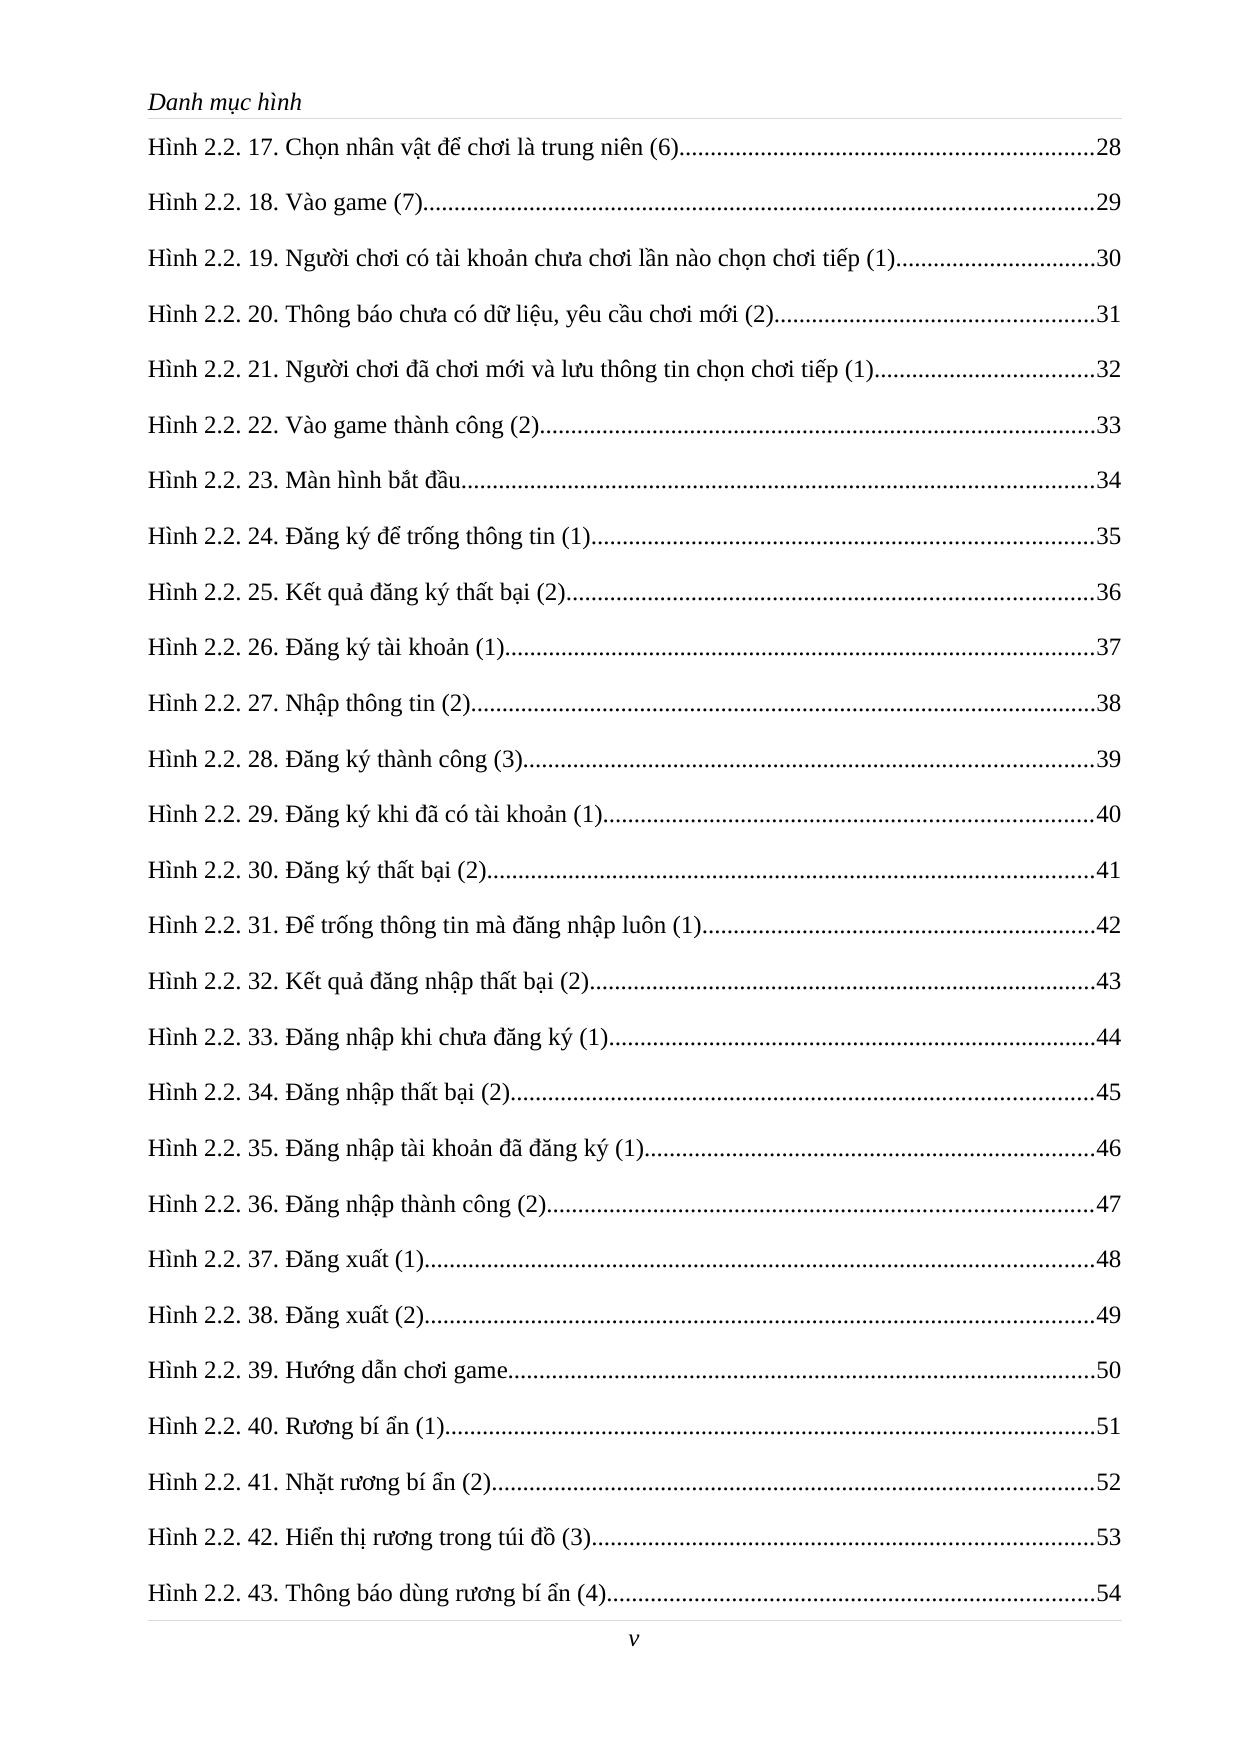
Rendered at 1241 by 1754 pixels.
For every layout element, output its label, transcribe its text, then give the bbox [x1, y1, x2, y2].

text Hình 2.2. 38. Đăng xuất (2) 49 [148, 1300, 1122, 1329]
text Hình 2.2. 42. Hiển thị rương trong túi đồ (3) 53 [148, 1522, 1122, 1551]
text Hình 2.2. 20. Thông báo chưa có dữ liệu, yêu cầu chơi mới (2) 31 [148, 299, 1122, 327]
text Hình 2.2. 32. Kết quả đăng nhập thất bại (2) 43 [148, 966, 1122, 995]
text Hình 2.2. 31. Để trống thông tin mà đăng nhập luôn (1) 42 [148, 911, 1122, 939]
text Hình 2.2. 37. Đăng xuất (1) 48 [148, 1244, 1122, 1273]
text Hình 2.2. 29. Đăng ký khi đã có tài khoản (1) 40 [148, 799, 1122, 828]
text Hình 2.2. 25. Kết quả đăng ký thất bại (2) 36 [148, 577, 1122, 606]
text Hình 2.2. 34. Đăng nhập thất bại (2) 45 [148, 1077, 1122, 1106]
text Hình 2.2. 36. Đăng nhập thành công (2) 47 [148, 1189, 1122, 1217]
text Hình 2.2. 43. Thông báo dùng rương bí ẩn (4) 54 [148, 1578, 1122, 1607]
text Hình 2.2. 40. Rương bí ẩn (1) 51 [148, 1411, 1122, 1440]
text Hình 2.2. 41. Nhặt rương bí ẩn (2) 52 [148, 1467, 1122, 1496]
text Hình 2.2. 28. Đăng ký thành công (3) 39 [148, 744, 1122, 772]
text Hình 2.2. 27. Nhập thông tin (2) 38 [148, 688, 1122, 717]
text Hình 2.2. 19. Người chơi có tài khoản chưa chơi lần nào chọn chơi tiếp (1) 30 [148, 243, 1122, 272]
text Hình 2.2. 21. Người chơi đã chơi mới và lưu thông tin chọn chơi tiếp (1) 32 [148, 354, 1122, 383]
text Hình 2.2. 22. Vào game thành công (2) 33 [148, 410, 1122, 439]
text Hình 2.2. 30. Đăng ký thất bại (2) 41 [148, 855, 1122, 884]
text Hình 2.2. 26. Đăng ký tài khoản (1) 37 [148, 632, 1122, 661]
text Hình 2.2. 17. Chọn nhân vật để chơi là trung niên (6) 28 [148, 132, 1122, 161]
text Hình 2.2. 39. Hướng dẫn chơi game 50 [148, 1356, 1122, 1384]
text Hình 2.2. 23. Màn hình bắt đầu 34 [148, 466, 1122, 494]
text Hình 2.2. 35. Đăng nhập tài khoản đã đăng ký (1) 46 [148, 1133, 1122, 1162]
text Hình 2.2. 33. Đăng nhập khi chưa đăng ký (1) 44 [148, 1022, 1122, 1051]
text Hình 2.2. 24. Đăng ký để trống thông tin (1) 35 [148, 521, 1122, 550]
text Hình 2.2. 18. Vào game (7) 29 [148, 187, 1122, 216]
